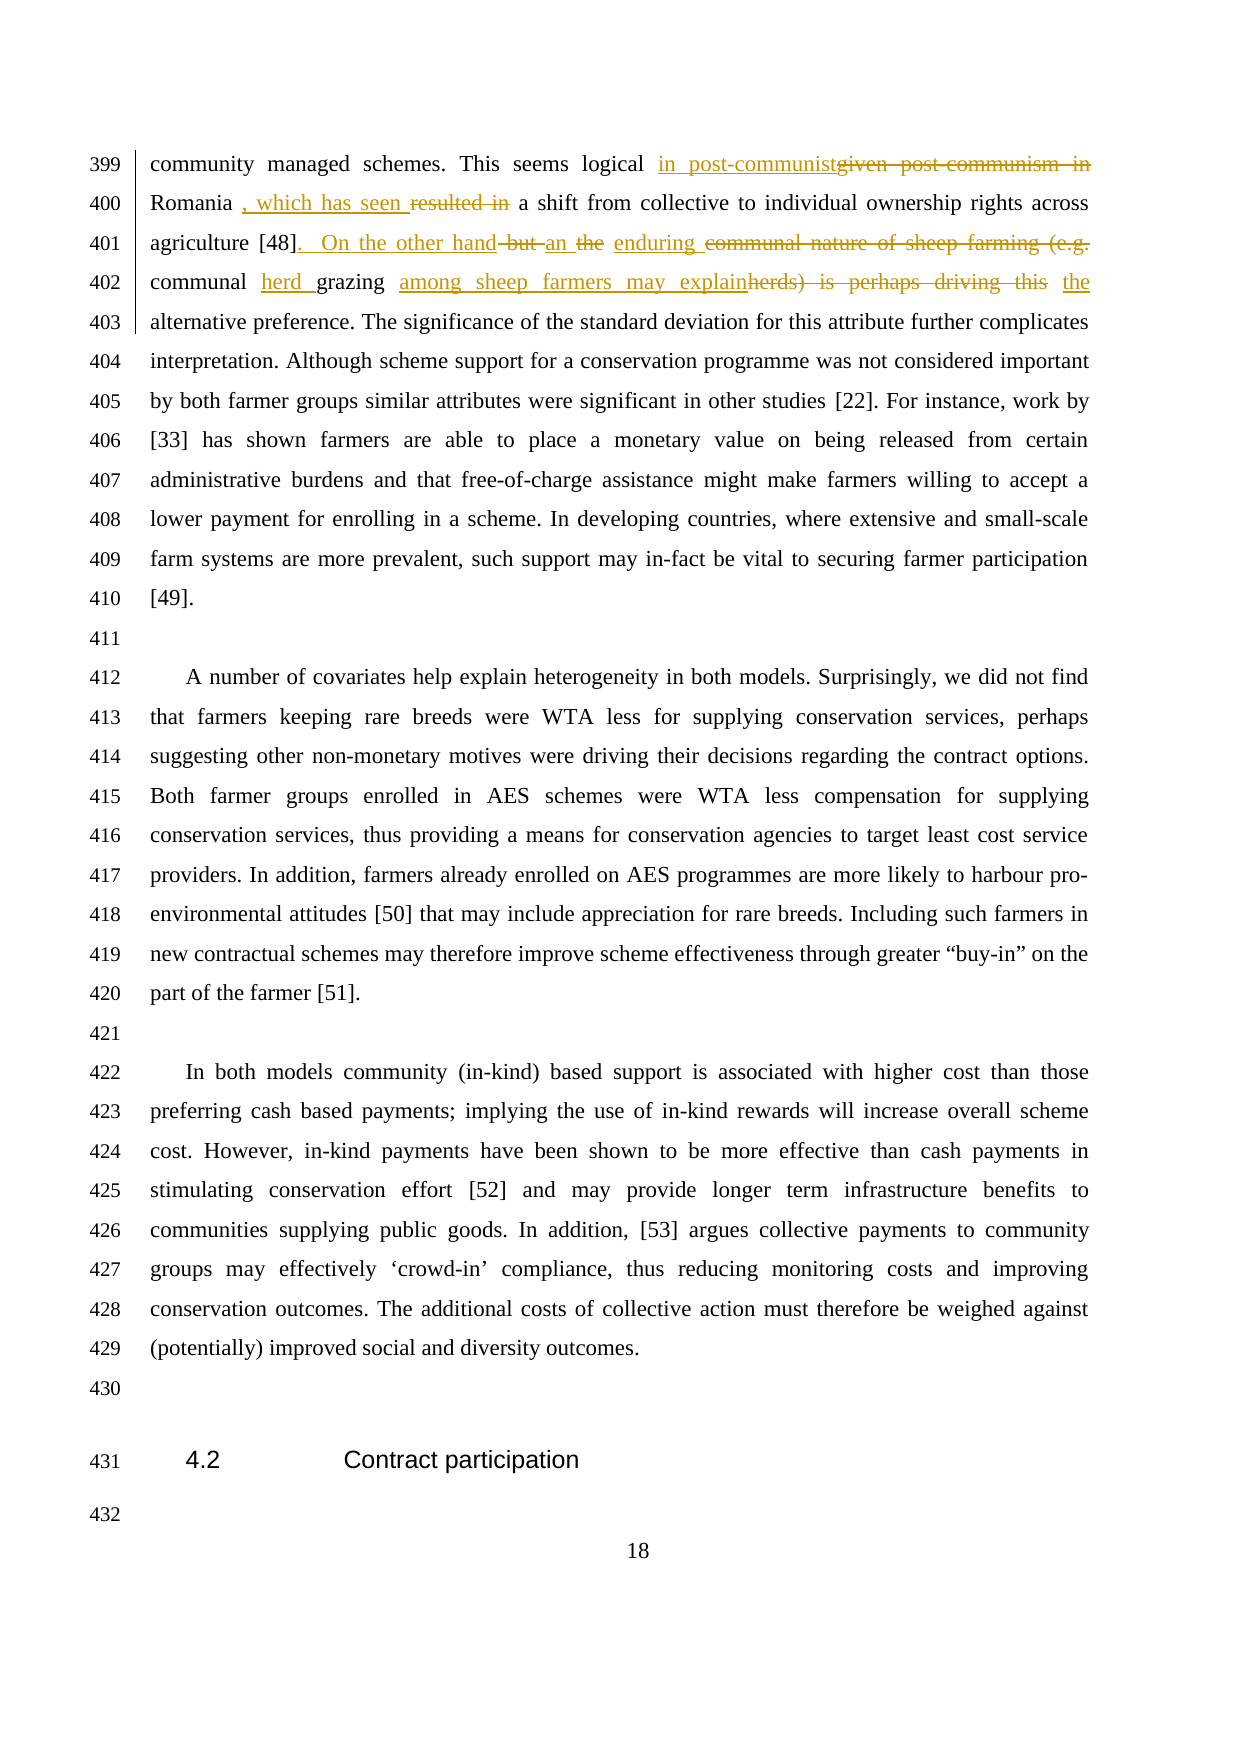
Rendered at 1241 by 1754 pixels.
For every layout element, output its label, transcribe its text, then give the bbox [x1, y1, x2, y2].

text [150, 150, 1090, 611]
subtitle Contract participation [150, 1444, 1090, 1473]
text In both models community (in-kind) based support is associated with higher cost than those preferring cash based payments; implying the use of in-kind rewards will increase overall scheme cost. However, in-kind payments have been shown to be more effective than cash payments in stimulating conservation effort [52] and may provide longer term infrastructure benefits to communities supplying public goods. In addition, [53] argues collective payments to community groups may effectively ‘crowd-in’ compliance, thus reducing monitoring costs and improving conservation outcomes. The additional costs of collective action must therefore be weighed against (potentially) improved social and diversity outcomes. [150, 1058, 1090, 1361]
text A number of covariates help explain heterogeneity in both models. Surprisingly, we did not find that farmers keeping rare breeds were WTA less for supplying conservation services, perhaps suggesting other non-monetary motives were driving their decisions regarding the contract options. Both farmer groups enrolled in AES schemes were WTA less compensation for supplying conservation services, thus providing a means for conservation agencies to target least cost service providers. In addition, farmers already enrolled on AES programmes are more likely to harbour pro-environmental attitudes [50] that may include appreciation for rare breeds. Including such farmers in new contractual schemes may therefore improve scheme effectiveness through greater “buy-in” on the part of the farmer [51]. [150, 663, 1090, 1005]
